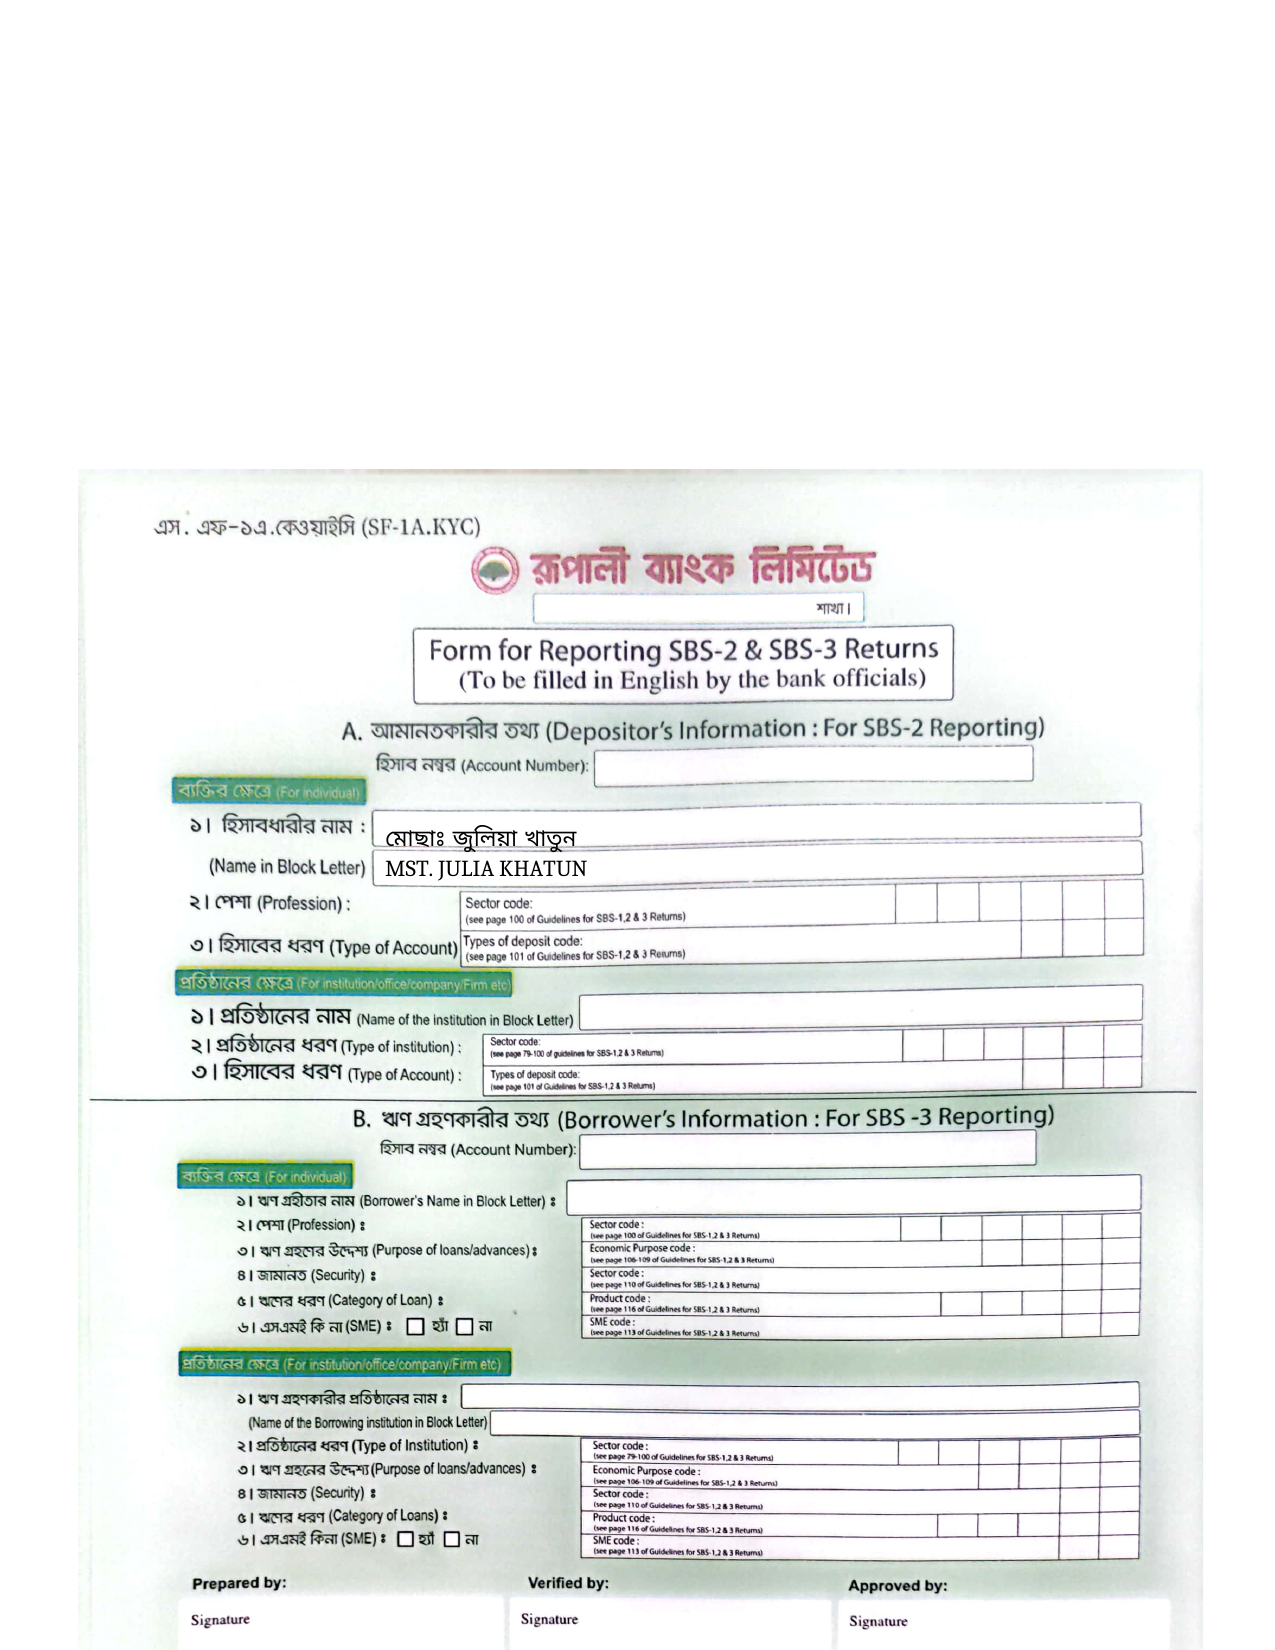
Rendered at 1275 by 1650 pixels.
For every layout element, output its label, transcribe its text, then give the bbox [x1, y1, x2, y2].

picture [78, 469, 1204, 1650]
text MST. JULIA KHATUN [75, 856, 1200, 882]
text মোছাঃ জুলিয়া খাতুন [465, 825, 1200, 852]
text মোছাঃ জুলিয়া খাতুন [75, 825, 478, 852]
